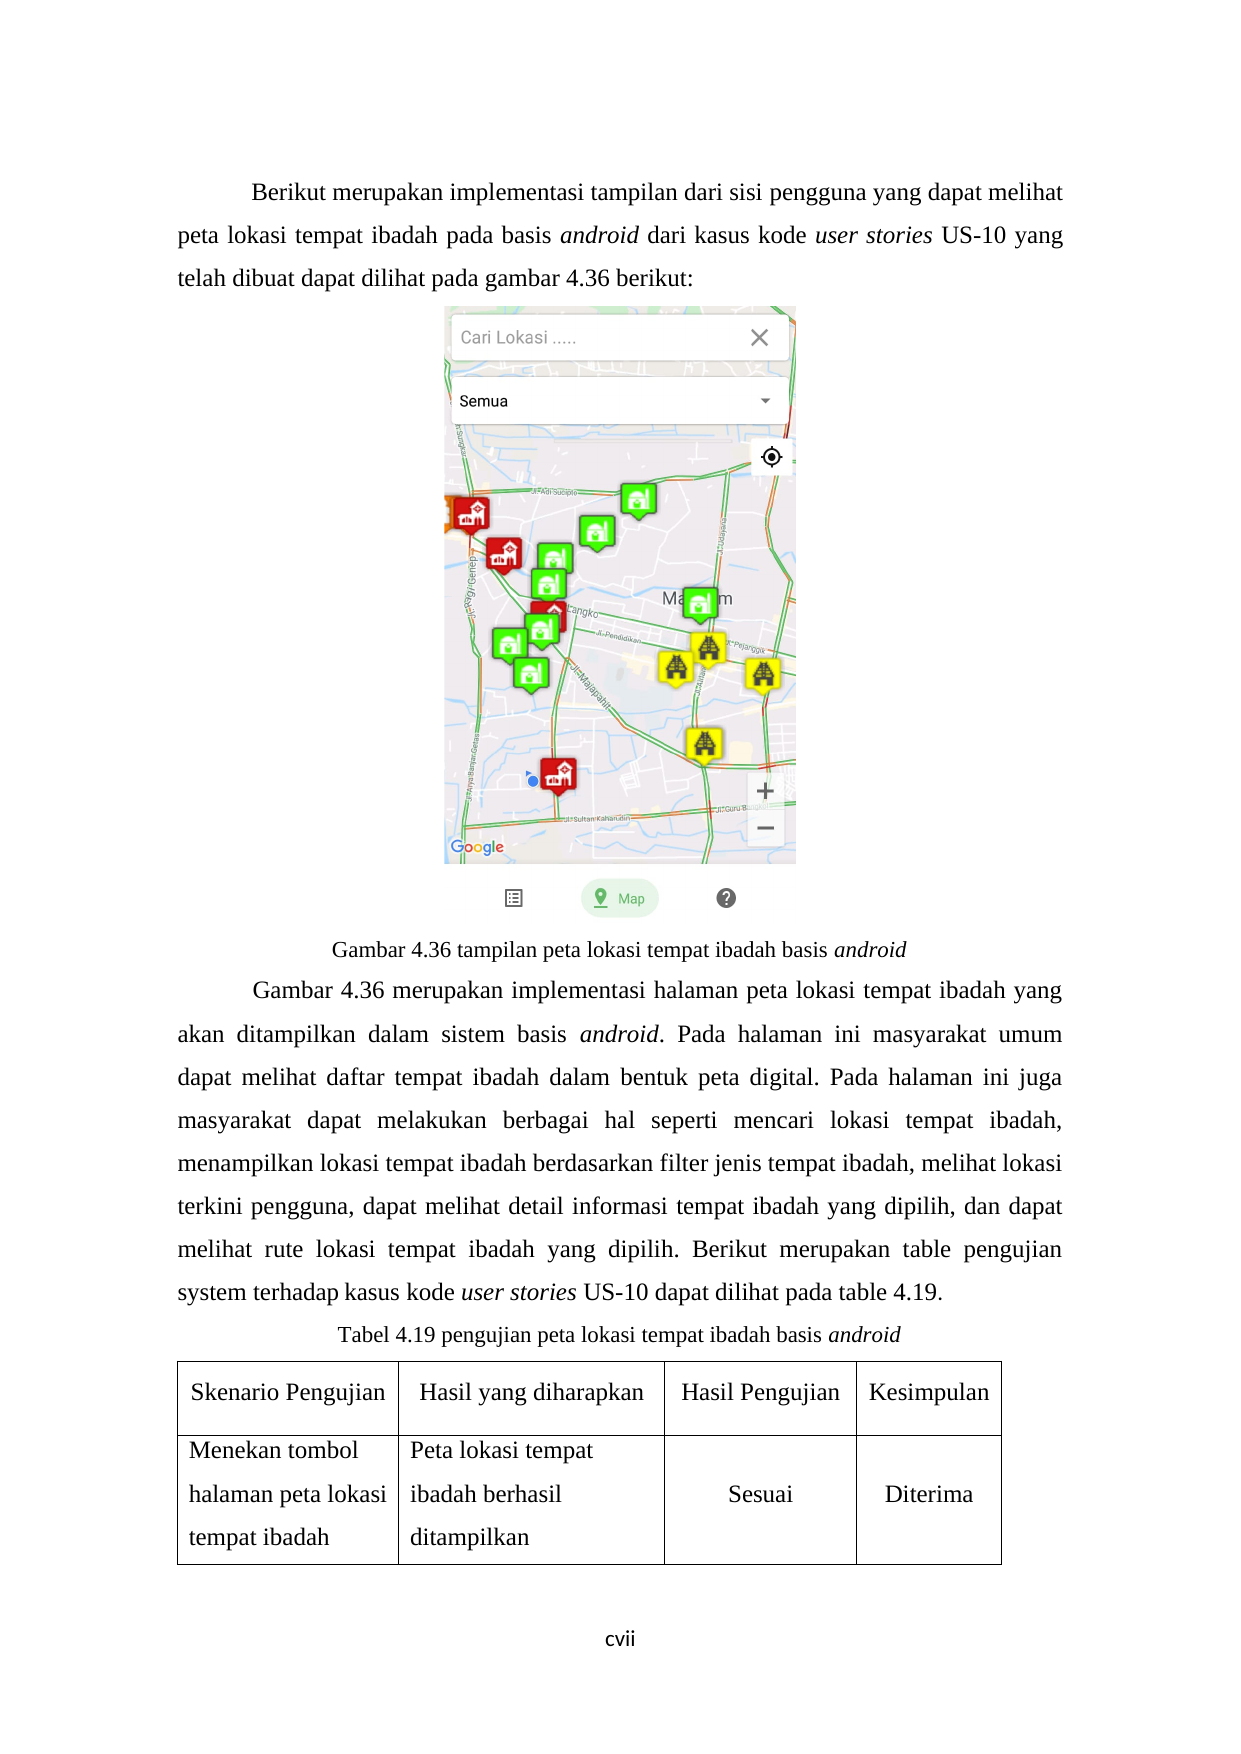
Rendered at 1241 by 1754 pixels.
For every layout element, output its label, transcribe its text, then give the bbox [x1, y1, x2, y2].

picture [444, 306, 796, 923]
table_cell Diterima [857, 1436, 1001, 1564]
table_cell Menekan tombol halaman peta lokasi tempat ibadah [178, 1436, 398, 1564]
text Gambar 4.36 tampilan peta lokasi tempat ibadah basis android [177, 936, 1063, 962]
text Berikut merupakan implementasi tampilan dari sisi pengguna yang dapat melihat peta lokasi tempat ibadah pada basis android dari kasus kode user stories US-10 yang telah dibuat dapat dilihat pada gambar 4.36 berikut: [177, 177, 1063, 292]
table_header Hasil yang diharapkan [399, 1362, 664, 1434]
text Gambar 4.36 merupakan implementasi halaman peta lokasi tempat ibadah yang akan ditampilkan dalam sistem basis android. Pada halaman ini masyarakat umum dapat melihat daftar tempat ibadah dalam bentuk peta digital. Pada halaman ini juga masyarakat dapat melakukan berbagai hal seperti mencari lokasi tempat ibadah, menampilkan lokasi tempat ibadah berdasarkan filter jenis tempat ibadah, melihat lokasi terkini pengguna, dapat melihat detail informasi tempat ibadah yang dipilih, dan dapat melihat rute lokasi tempat ibadah yang dipilih. Berikut merupakan table pengujian system terhadap kasus kode user stories US-10 dapat dilihat pada table 4.19. [177, 976, 1063, 1307]
table_header Hasil Pengujian [665, 1362, 856, 1434]
table_cell Peta lokasi tempat ibadah berhasil ditampilkan [399, 1436, 664, 1564]
table_header Skenario Pengujian [178, 1362, 398, 1434]
list Tabel 4.19 pengujian peta lokasi tempat ibadah basis android [177, 1321, 1063, 1347]
table_header Kesimpulan [857, 1362, 1001, 1434]
table_cell Sesuai [665, 1436, 856, 1564]
